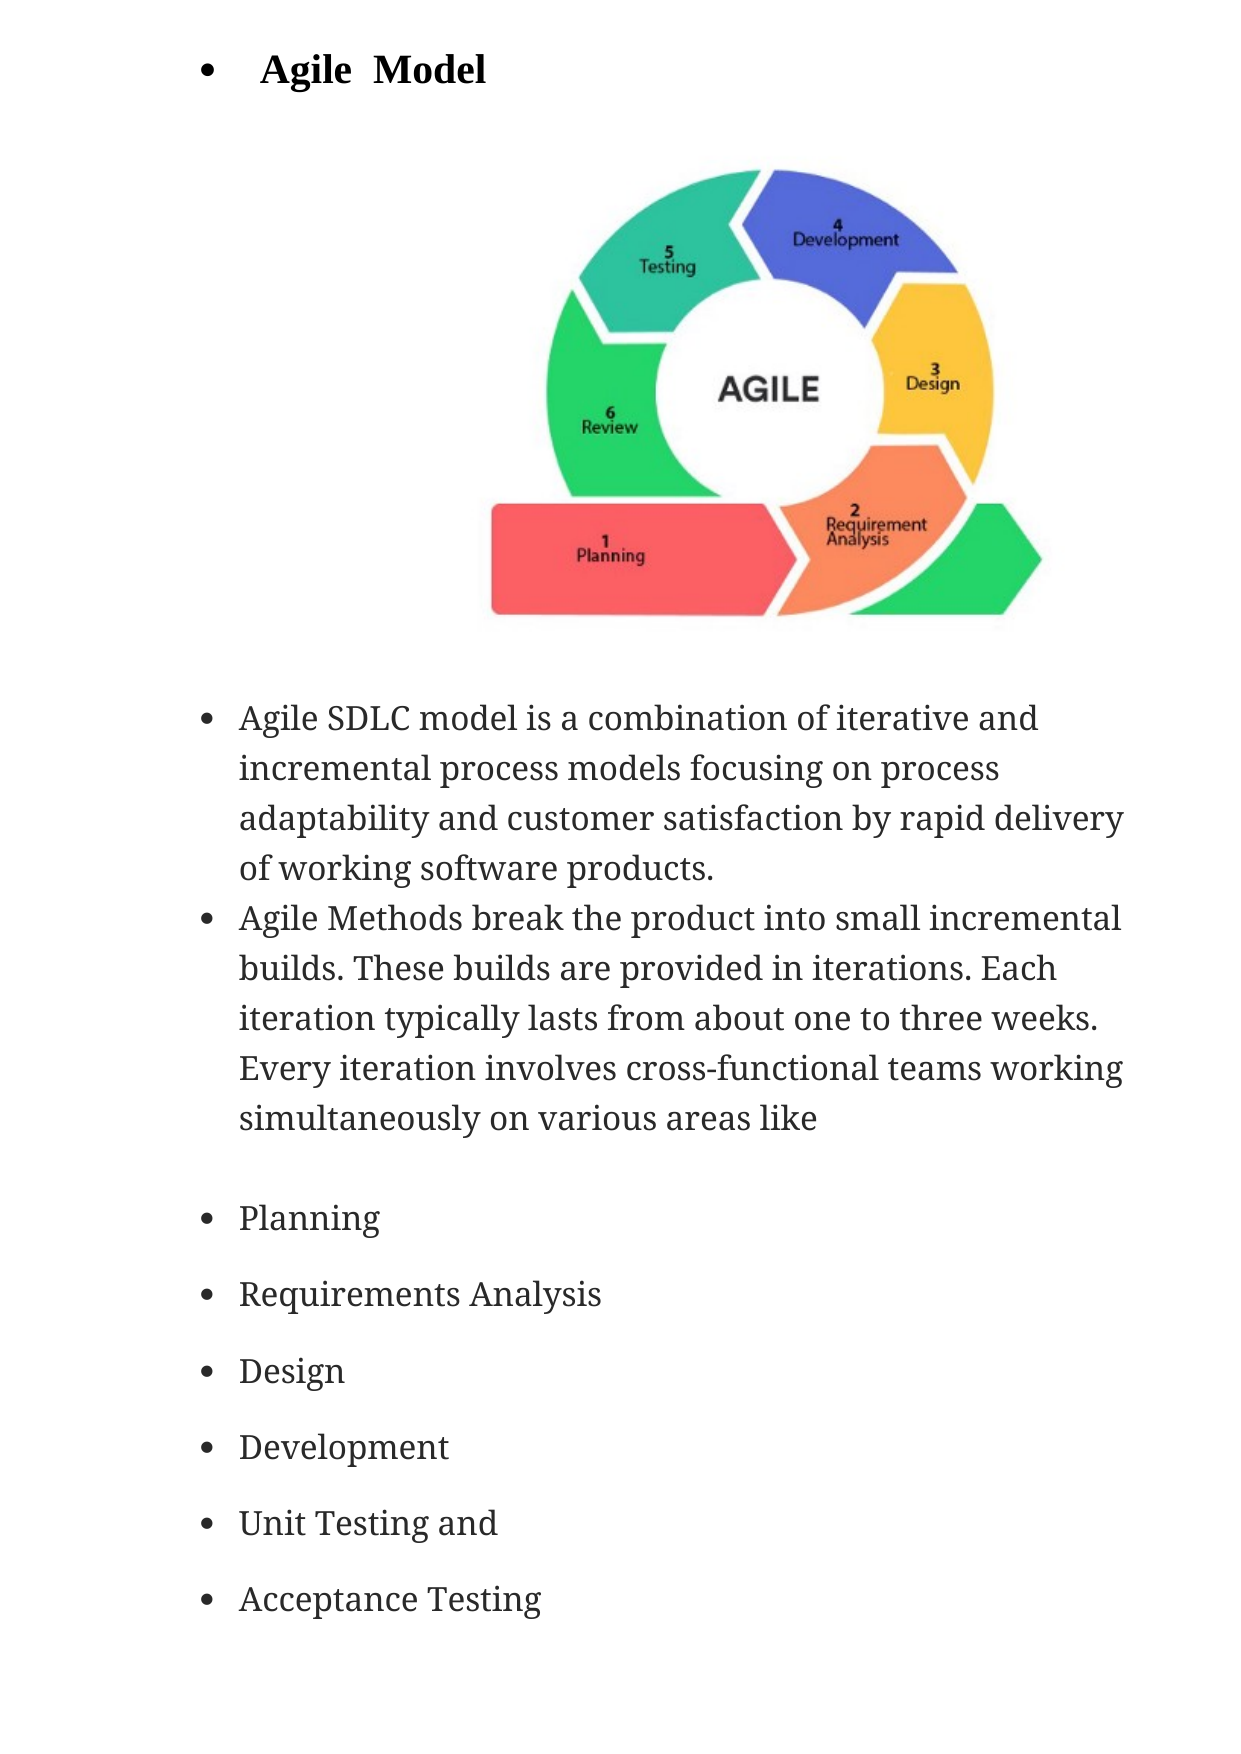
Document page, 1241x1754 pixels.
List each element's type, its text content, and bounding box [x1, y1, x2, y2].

list Design [201, 1343, 1152, 1393]
list Requirements Analysis [201, 1267, 1152, 1317]
picture [238, 133, 1241, 656]
list Agile Methods break the product into small incremental builds. These builds are provided in iterations. Each iteration typically lasts from about one to three weeks. Every iteration involves cross-functional teams working simultaneously on various areas like [201, 890, 1152, 1140]
list Acceptance Testing [201, 1572, 1152, 1622]
list Development [201, 1419, 1152, 1469]
list Planning [201, 1190, 1152, 1240]
list Unit Testing and [201, 1495, 1152, 1545]
list Agile SDLC model is a combination of iterative and incremental process models focusing on process adaptability and customer satisfaction by rapid delivery of working software products. [201, 690, 1152, 890]
